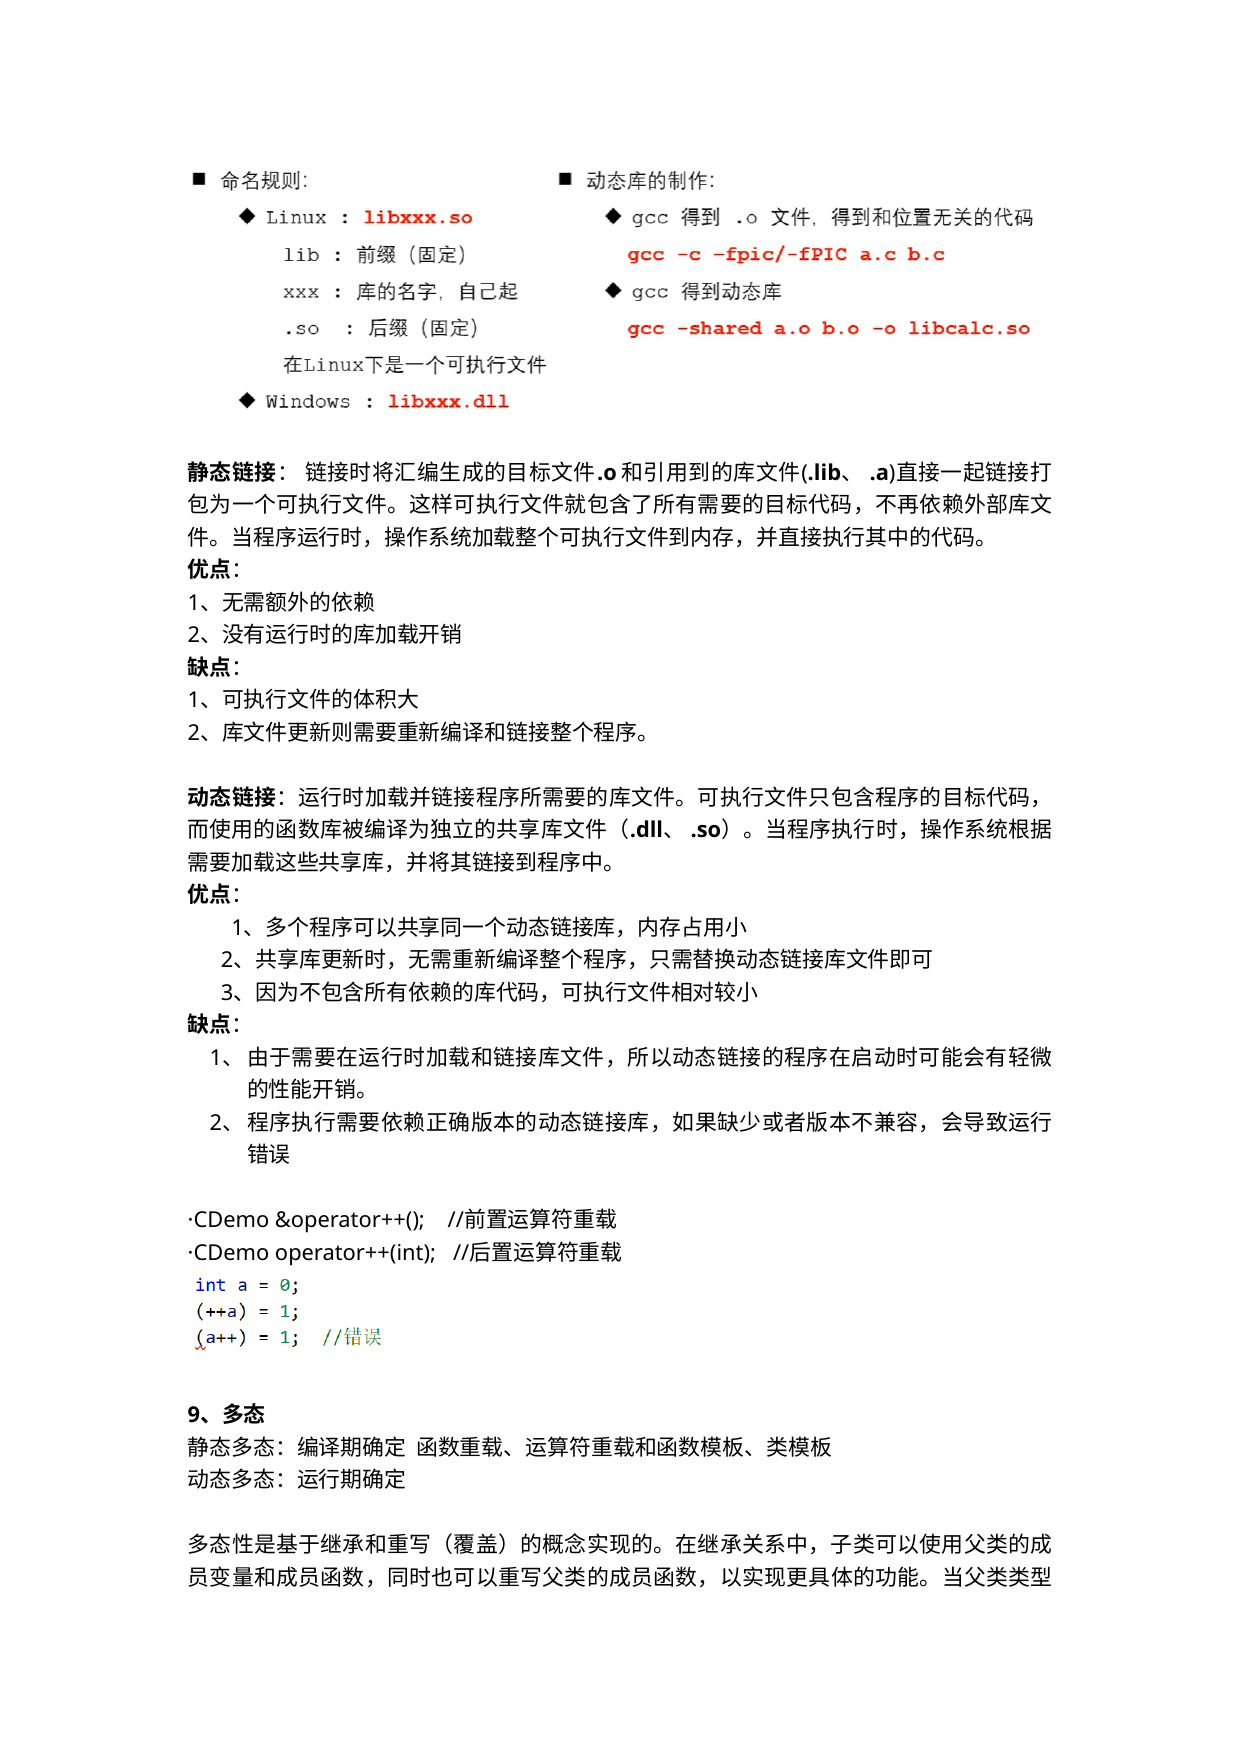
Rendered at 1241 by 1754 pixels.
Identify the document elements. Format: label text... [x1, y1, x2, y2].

picture [187, 1267, 387, 1353]
text 1、无需额外的依赖 [187, 584, 1053, 617]
text 1、多个程序可以共享同一个动态链接库，内存占用小 [187, 909, 1053, 942]
text 优点： [187, 877, 1053, 909]
text 2、库文件更新则需要重新编译和链接整个程序。 [187, 714, 1053, 747]
text 静态链接： 链接时将汇编生成的目标文件.o和引用到的库文件(.lib、 .a)直接一起链接打包为一个可执行文件。这样可执行文件就包含了所有需要的目标代码，不再依赖外部库文件。当程序运行时，操作系统加载整个可执行文件到内存，并直接执行其中的代码。 [187, 454, 1053, 552]
text 2、共享库更新时，无需重新编译整个程序，只需替换动态链接库文件即可 [187, 942, 1053, 974]
text 动态链接：运行时加载并链接程序所需要的库文件。可执行文件只包含程序的目标代码，而使用的函数库被编译为独立的共享库文件（.dll、 .so）。当程序执行时，操作系统根据需要加载这些共享库，并将其链接到程序中。 [187, 779, 1053, 877]
text 3、因为不包含所有依赖的库代码，可执行文件相对较小 [187, 974, 1053, 1007]
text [187, 1527, 1053, 1592]
text 缺点： [187, 649, 1053, 682]
text 动态多态：运行期确定 [187, 1462, 1053, 1494]
text 缺点： [187, 1007, 1053, 1039]
text 1、可执行文件的体积大 [187, 682, 1053, 714]
picture [187, 162, 1053, 429]
text 9、多态 [187, 1397, 1053, 1429]
text ·CDemo operator++(int); //后置运算符重载 [187, 1234, 1053, 1267]
text 优点： [187, 552, 1053, 584]
list 程序执行需要依赖正确版本的动态链接库，如果缺少或者版本不兼容，会导致运行错误 [209, 1104, 1053, 1169]
text 静态多态：编译期确定 函数重载、运算符重载和函数模板、类模板 [187, 1429, 1053, 1462]
list 由于需要在运行时加载和链接库文件，所以动态链接的程序在启动时可能会有轻微的性能开销。 [209, 1039, 1053, 1104]
text 2、没有运行时的库加载开销 [187, 617, 1053, 649]
text ·CDemo &operator++(); //前置运算符重载 [187, 1202, 1053, 1234]
